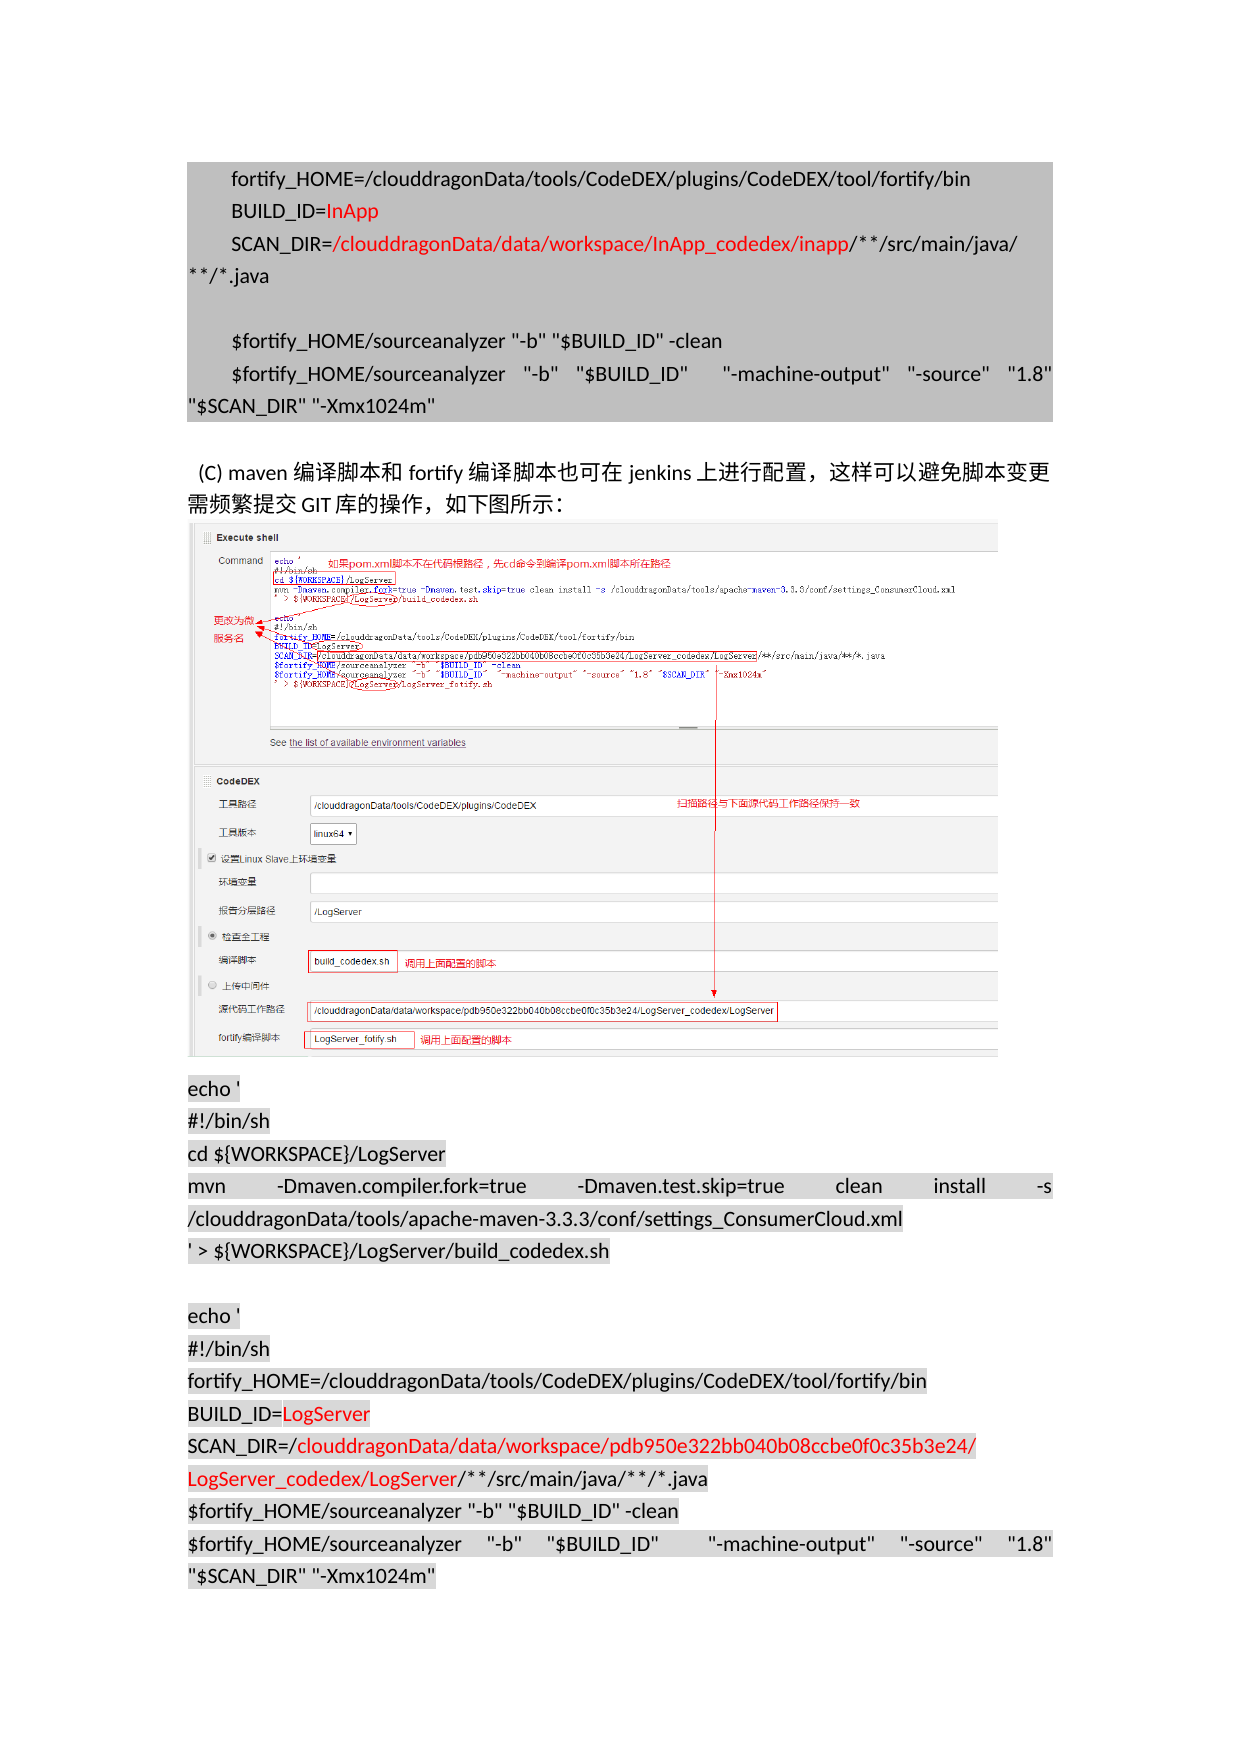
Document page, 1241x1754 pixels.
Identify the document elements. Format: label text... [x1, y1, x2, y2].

text BUILD_ID=LogServer [187, 1397, 1053, 1429]
text echo ' [187, 1299, 1053, 1332]
text cd ${WORKSPACE}/LogServer [187, 1137, 1053, 1169]
list fortify_HOME=/clouddragonData/tools/CodeDEX/plugins/CodeDEX/tool/fortify/bin [187, 162, 1053, 194]
list SCAN_DIR=/clouddragonData/data/workspace/InApp_codedex/inapp/**/src/main/java/**/*.java [187, 227, 1053, 292]
text (C) maven编译脚本和fortify 编译脚本也可在jenkins上进行配置，这样可以避免脚本变更需频繁提交GIT库的操作，如下图所示： [187, 454, 1053, 519]
text $fortify_HOME/sourceanalyzer "-b" "$BUILD_ID" -clean [187, 1494, 1053, 1527]
text #!/bin/sh [187, 1332, 1053, 1364]
text #!/bin/sh [187, 1104, 1053, 1137]
text $fortify_HOME/sourceanalyzer "-b" "$BUILD_ID" "-machine-output" "-source" "1.8" "$SCAN_DIR" "-Xmx1024m" [187, 1527, 1053, 1592]
text ' > ${WORKSPACE}/LogServer/build_codedex.sh [187, 1234, 1053, 1267]
text SCAN_DIR=/clouddragonData/data/workspace/pdb950e322bb040b08ccbe0f0c35b3e24/LogServer_codedex/LogServer/**/src/main/java/**/*.java [187, 1429, 1053, 1494]
list $fortify_HOME/sourceanalyzer "-b" "$BUILD_ID" -clean [187, 324, 1053, 357]
text mvn -Dmaven.compiler.fork=true -Dmaven.test.skip=true clean install -s /clouddragonData/tools/apache-maven-3.3.3/conf/settings_ConsumerCloud.xml [187, 1169, 1053, 1234]
text echo ' [187, 1072, 1053, 1104]
text fortify_HOME=/clouddragonData/tools/CodeDEX/plugins/CodeDEX/tool/fortify/bin [187, 1364, 1053, 1397]
list $fortify_HOME/sourceanalyzer "-b" "$BUILD_ID" "-machine-output" "-source" "1.8" "$SCAN_DIR" "-Xmx1024m" [187, 357, 1053, 422]
picture [187, 519, 1052, 1065]
list BUILD_ID=InApp [187, 194, 1053, 227]
